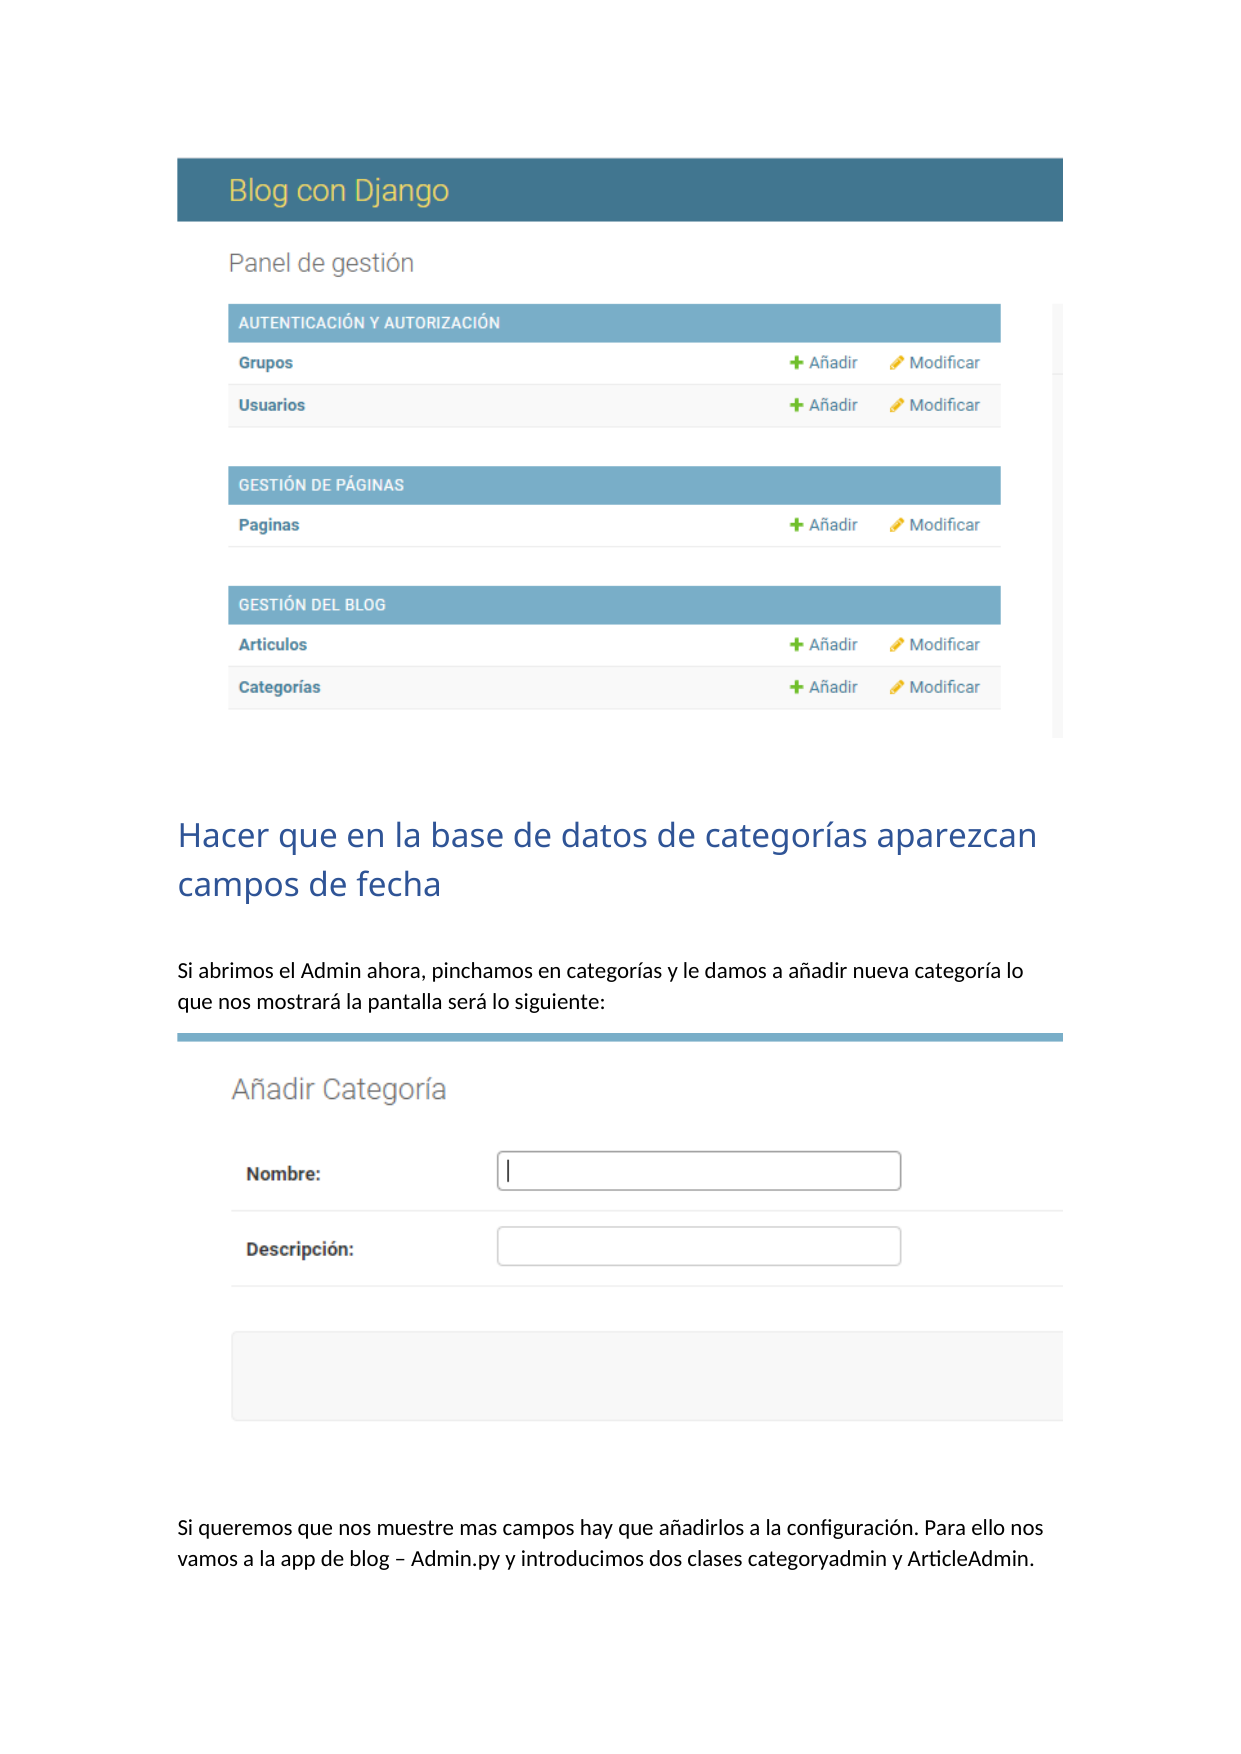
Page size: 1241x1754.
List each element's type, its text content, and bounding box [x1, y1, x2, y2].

text Si queremos que nos muestre mas campos hay que añadirlos a la configuración. Para ello nos vamos a la app de blog – Admin.py y introducimos dos clases categoryadmin y ArticleAdmin. [177, 1513, 1063, 1572]
picture [177, 147, 1063, 738]
text Si abrimos el Admin ahora, pinchamos en categorías y le damos a añadir nueva categoría lo que nos mostrará la pantalla será lo siguiente: [177, 957, 1063, 1015]
picture [177, 1033, 1063, 1448]
subtitle Hacer que en la base de datos de categorías aparezcan campos de fecha [177, 812, 1063, 906]
